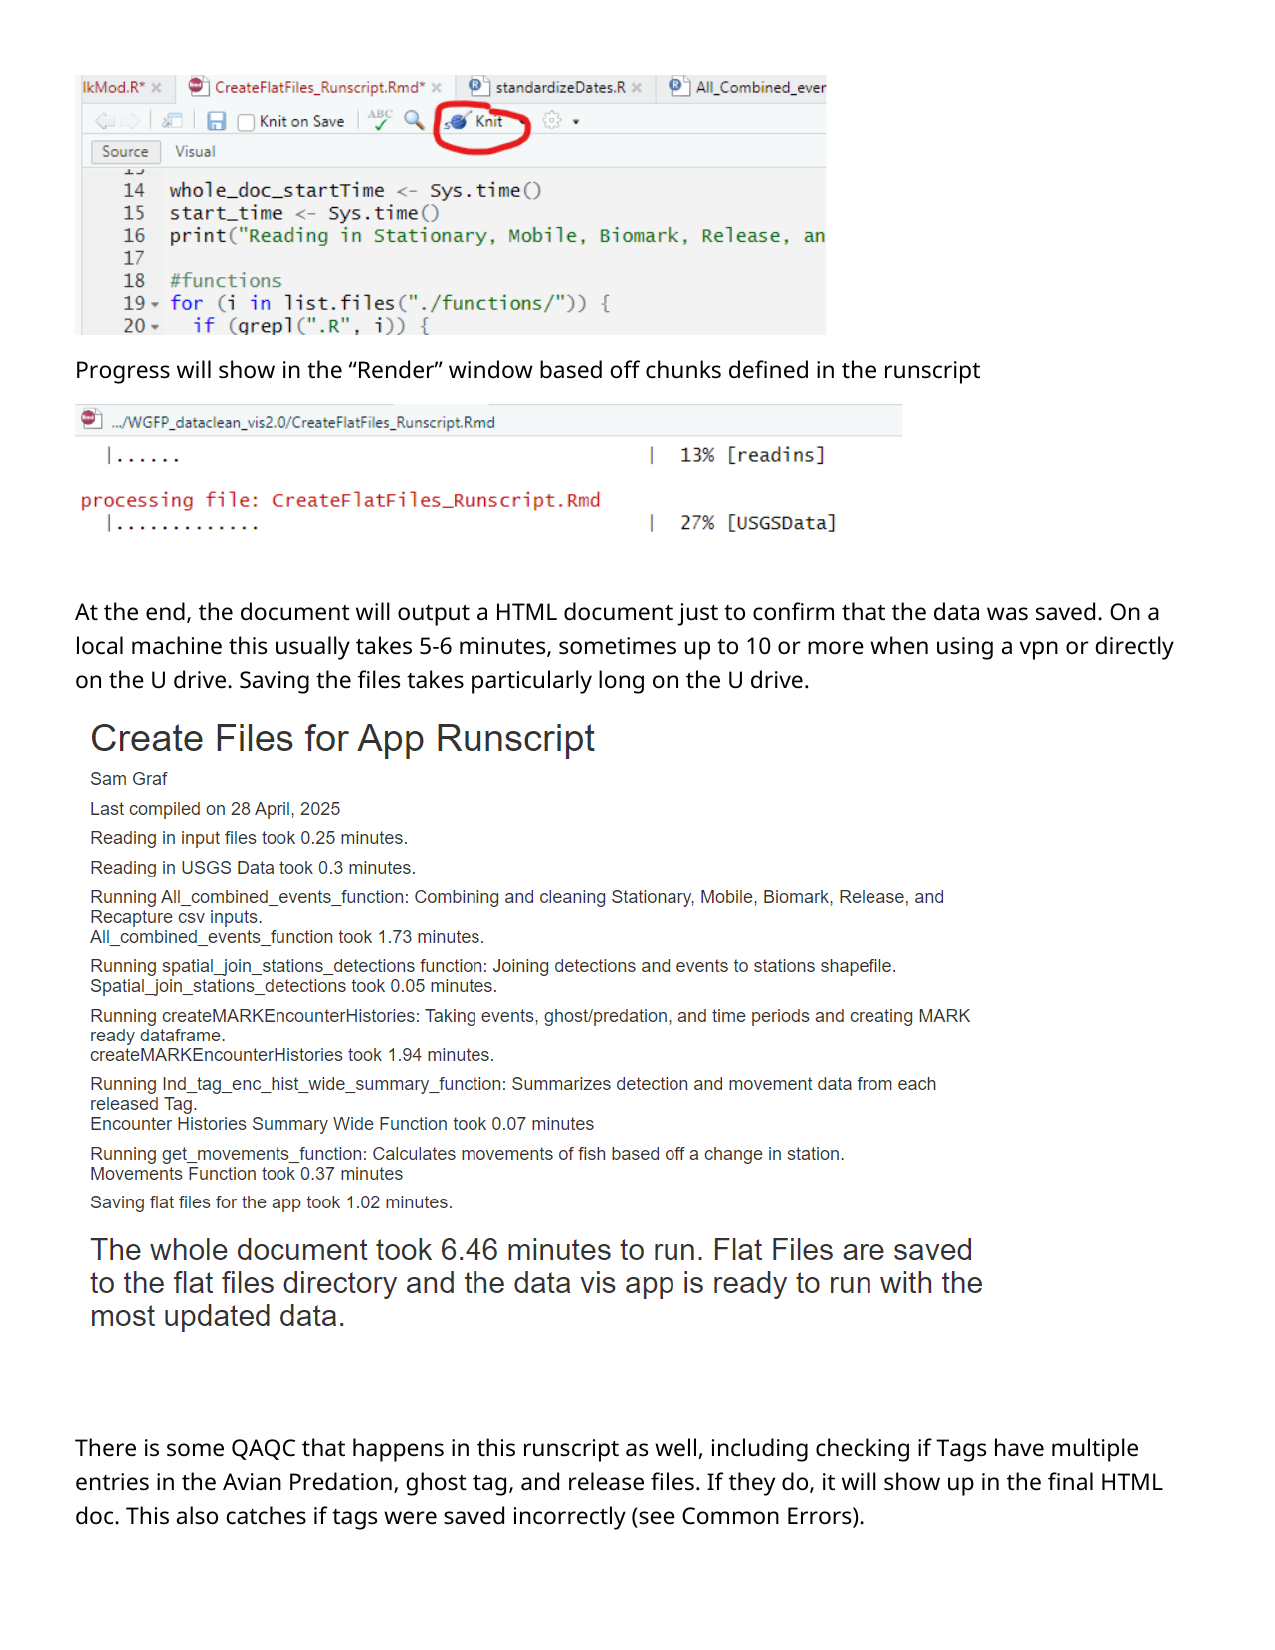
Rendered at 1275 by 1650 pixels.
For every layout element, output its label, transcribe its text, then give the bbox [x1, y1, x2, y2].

picture [81, 714, 1067, 1363]
text There is some QAQC that happens in this runscript as well, including checking if Tags have multiple entries in the Avian Predation, ghost tag, and release files. If they do, it will show up in the final HTML doc. This also catches if tags were saved incorrectly (see Common Errors). [75, 1432, 1200, 1531]
picture [75, 404, 903, 577]
text At the end, the document will output a HTML document just to confirm that the data was saved. On a local machine this usually takes 5-6 minutes, sometimes up to 10 or more when using a vpn or directly on the U drive. Saving the files takes particularly long on the U drive. [75, 596, 1200, 695]
text Progress will show in the “Render” window based off chunks defined in the runscript [75, 354, 1200, 385]
picture [75, 75, 827, 335]
